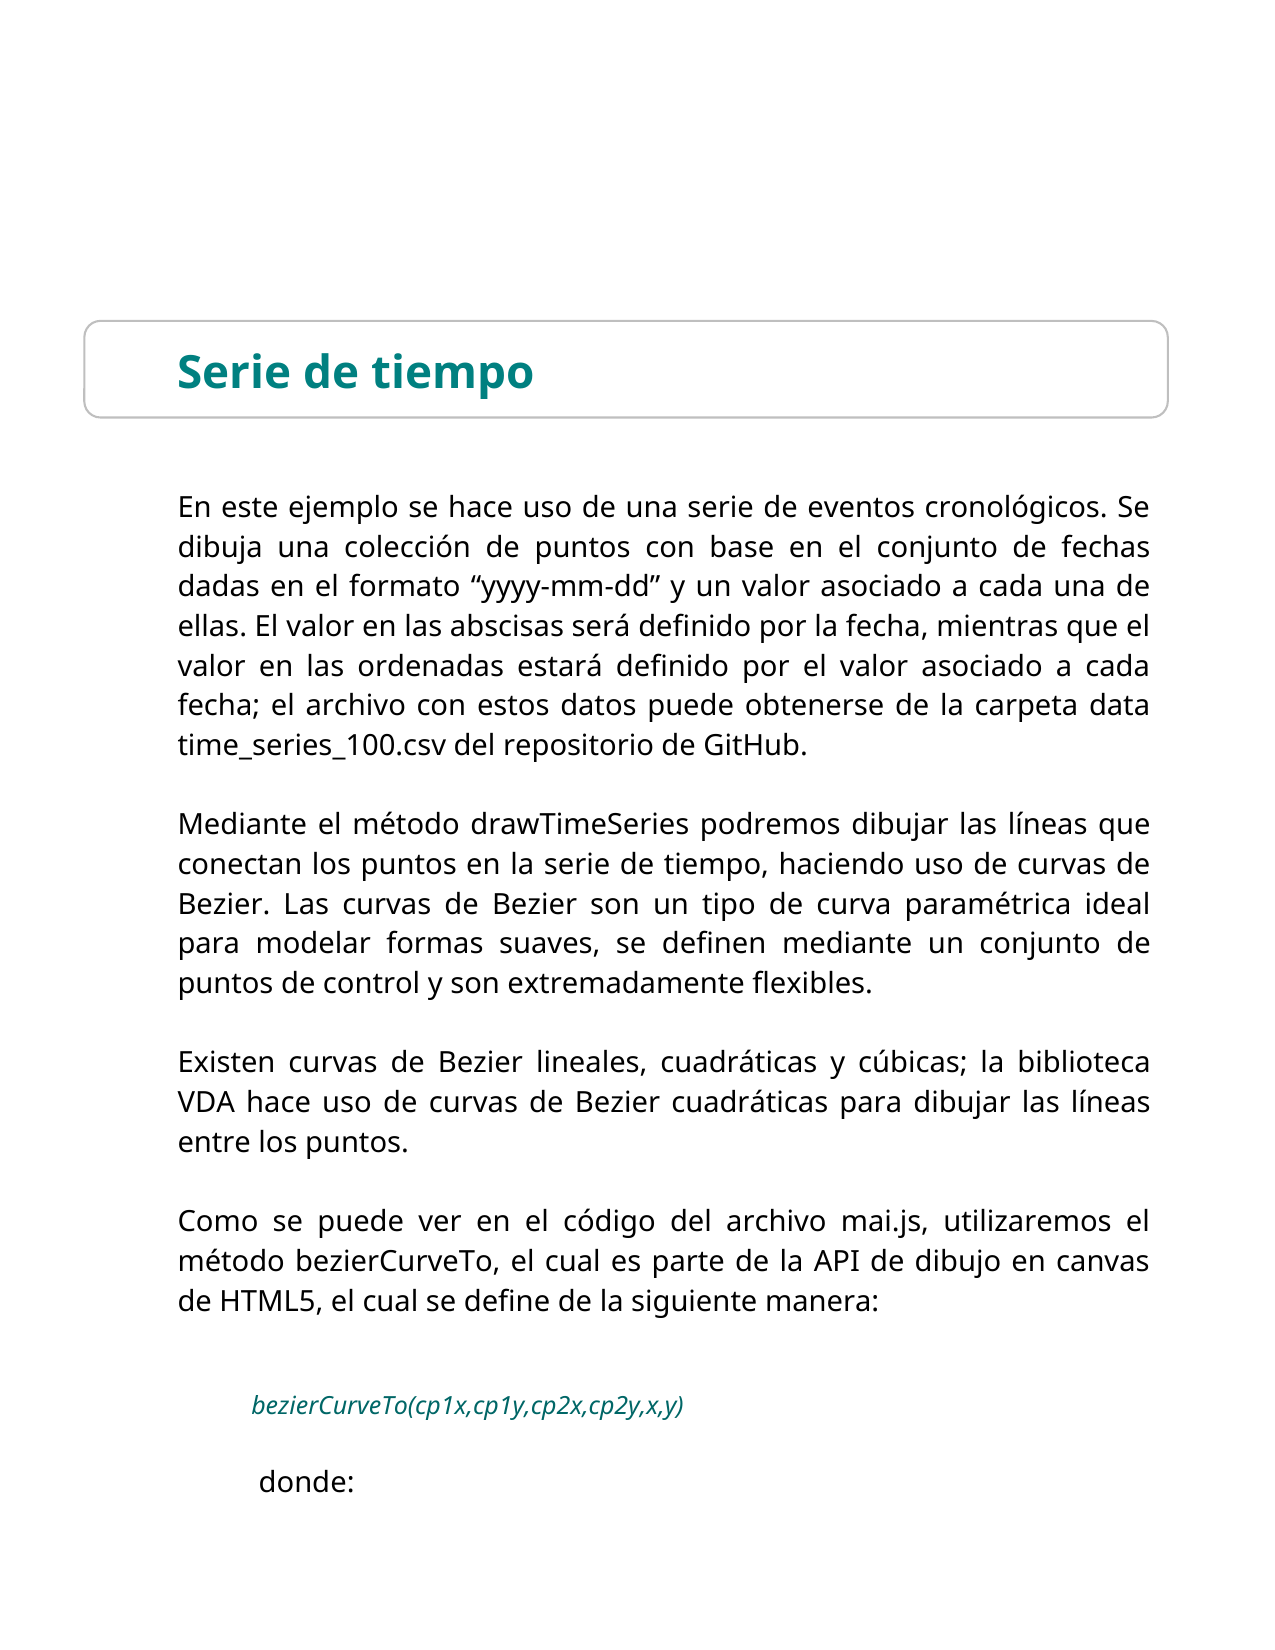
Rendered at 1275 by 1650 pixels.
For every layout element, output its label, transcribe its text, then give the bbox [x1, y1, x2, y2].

text Mediante el método drawTimeSeries podremos dibujar las líneas que conectan los puntos en la serie de tiempo, haciendo uso de curvas de Bezier. Las curvas de Bezier son un tipo de curva paramétrica ideal para modelar formas suaves, se definen mediante un conjunto de puntos de control y son extremadamente flexibles. [177, 804, 1152, 1002]
text Existen curvas de Bezier lineales, cuadráticas y cúbicas; la biblioteca VDA hace uso de curvas de Bezier cuadráticas para dibujar las líneas entre los puntos. [177, 1042, 1152, 1161]
text bezierCurveTo(cp1x,cp1y,cp2x,cp2y,x,y) [177, 1359, 1152, 1421]
text En este ejemplo se hace uso de una serie de eventos cronológicos. Se dibuja una colección de puntos con base en el conjunto de fechas dadas en el formato “yyyy-mm-dd” y un valor asociado a cada una de ellas. El valor en las abscisas será definido por la fecha, mientras que el valor en las ordenadas estará definido por el valor asociado a cada fecha; el archivo con estos datos puede obtenerse de la carpeta data time_series_100.csv del repositorio de GitHub. [177, 486, 1152, 764]
text Como se puede ver en el código del archivo mai.js, utilizaremos el método bezierCurveTo, el cual es parte de la API de dibujo en canvas de HTML5, el cual se define de la siguiente manera: [177, 1201, 1152, 1319]
subtitle Serie de tiempo [177, 339, 1098, 402]
text donde: [251, 1461, 1152, 1501]
